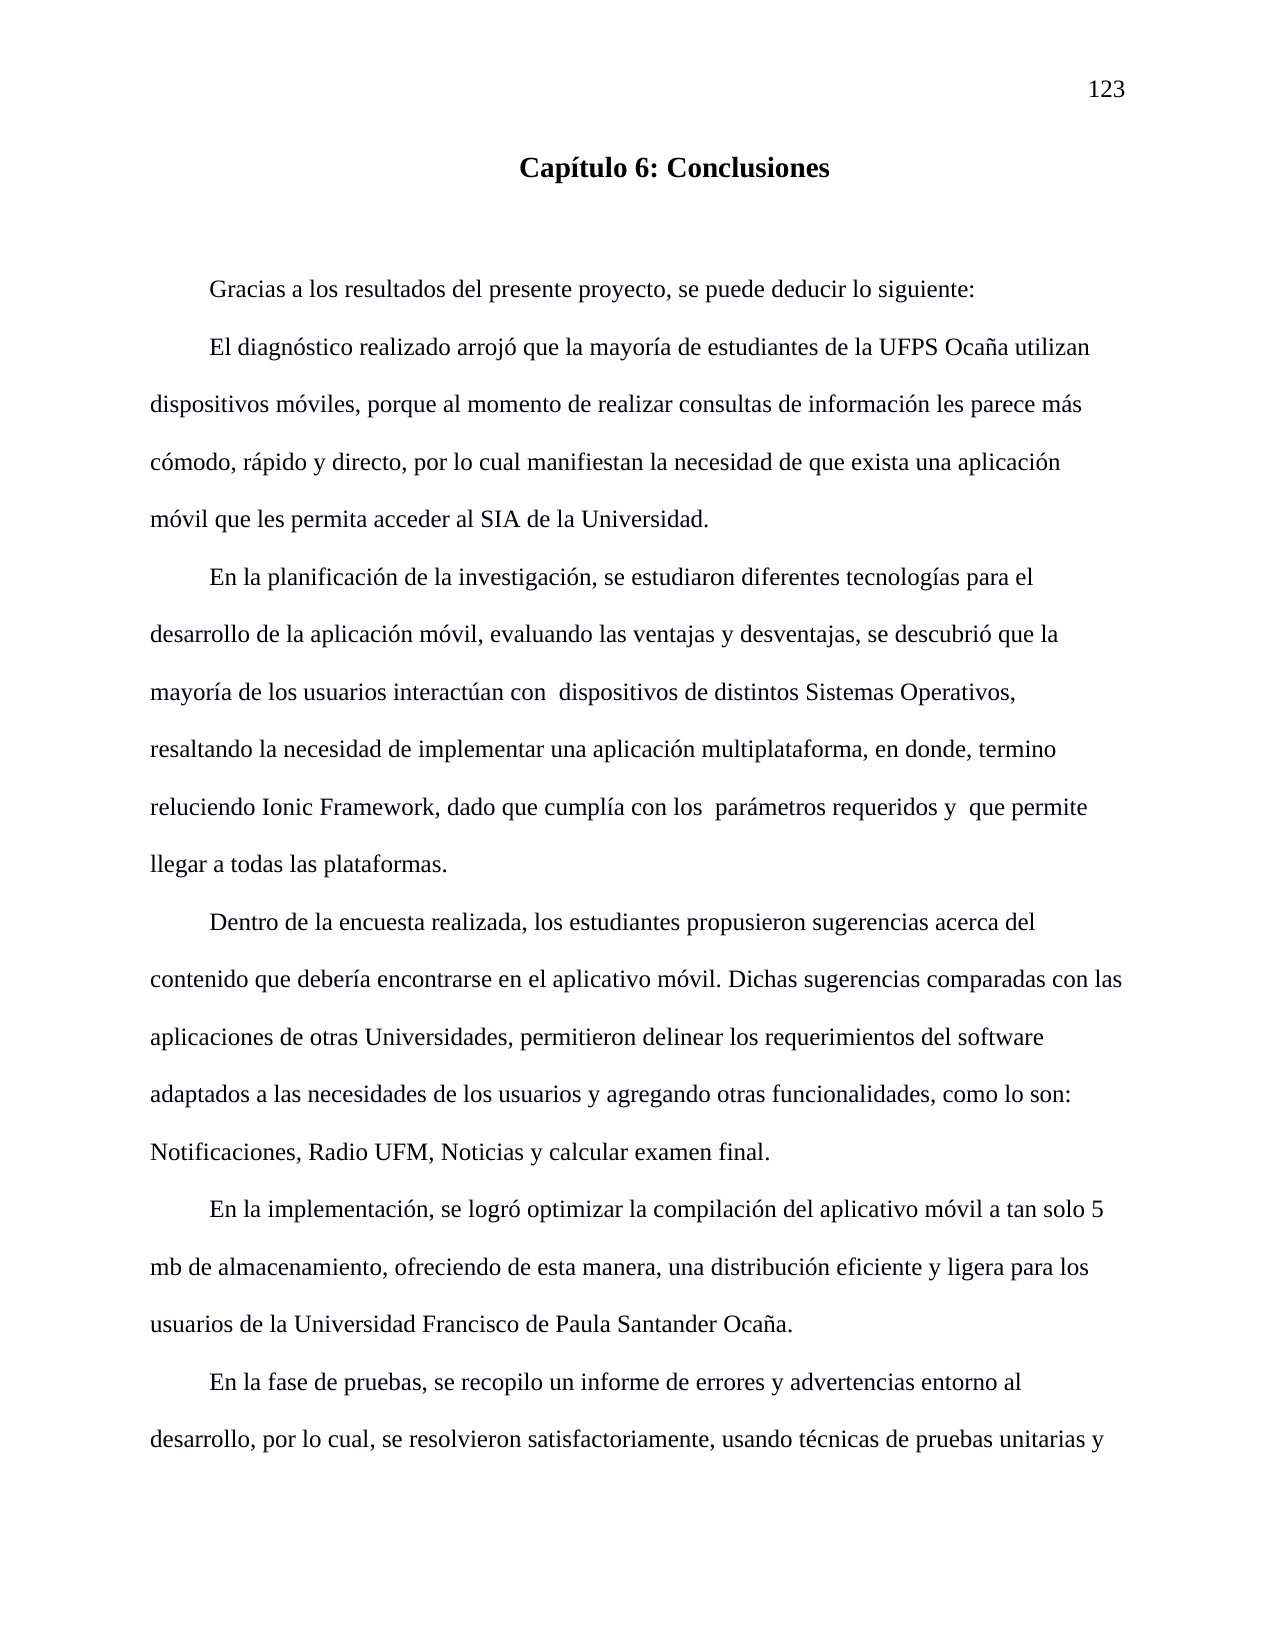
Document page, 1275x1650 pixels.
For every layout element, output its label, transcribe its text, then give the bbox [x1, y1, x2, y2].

subtitle Capítulo 6: Conclusiones [195, 150, 1125, 183]
text Dentro de la encuesta realizada, los estudiantes propusieron sugerencias acerca del contenido que debería encontrarse en el aplicativo móvil. Dichas sugerencias comparadas con las aplicaciones de otras Universidades, permitieron delinear los requerimientos del software adaptados a las necesidades de los usuarios y agregando otras funcionalidades, como lo son: Notificaciones, Radio UFM, Noticias y calcular examen final. [150, 907, 1125, 1166]
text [150, 1367, 1125, 1453]
text El diagnóstico realizado arrojó que la mayoría de estudiantes de la UFPS Ocaña utilizan dispositivos móviles, porque al momento de realizar consultas de información les parece más cómodo, rápido y directo, por lo cual manifiestan la necesidad de que exista una aplicación móvil que les permita acceder al SIA de la Universidad. [150, 332, 1125, 533]
text En la implementación, se logró optimizar la compilación del aplicativo móvil a tan solo 5 mb de almacenamiento, ofreciendo de esta manera, una distribución eficiente y ligera para los usuarios de la Universidad Francisco de Paula Santander Ocaña. [150, 1194, 1125, 1338]
text Gracias a los resultados del presente proyecto, se puede deducir lo siguiente: [150, 274, 1125, 303]
text En la planificación de la investigación, se estudiaron diferentes tecnologías para el desarrollo de la aplicación móvil, evaluando las ventajas y desventajas, se descubrió que la mayoría de los usuarios interactúan con dispositivos de distintos Sistemas Operativos, resaltando la necesidad de implementar una aplicación multiplataforma, en donde, termino reluciendo Ionic Framework, dado que cumplía con los parámetros requeridos y que permite llegar a todas las plataformas. [150, 562, 1125, 878]
